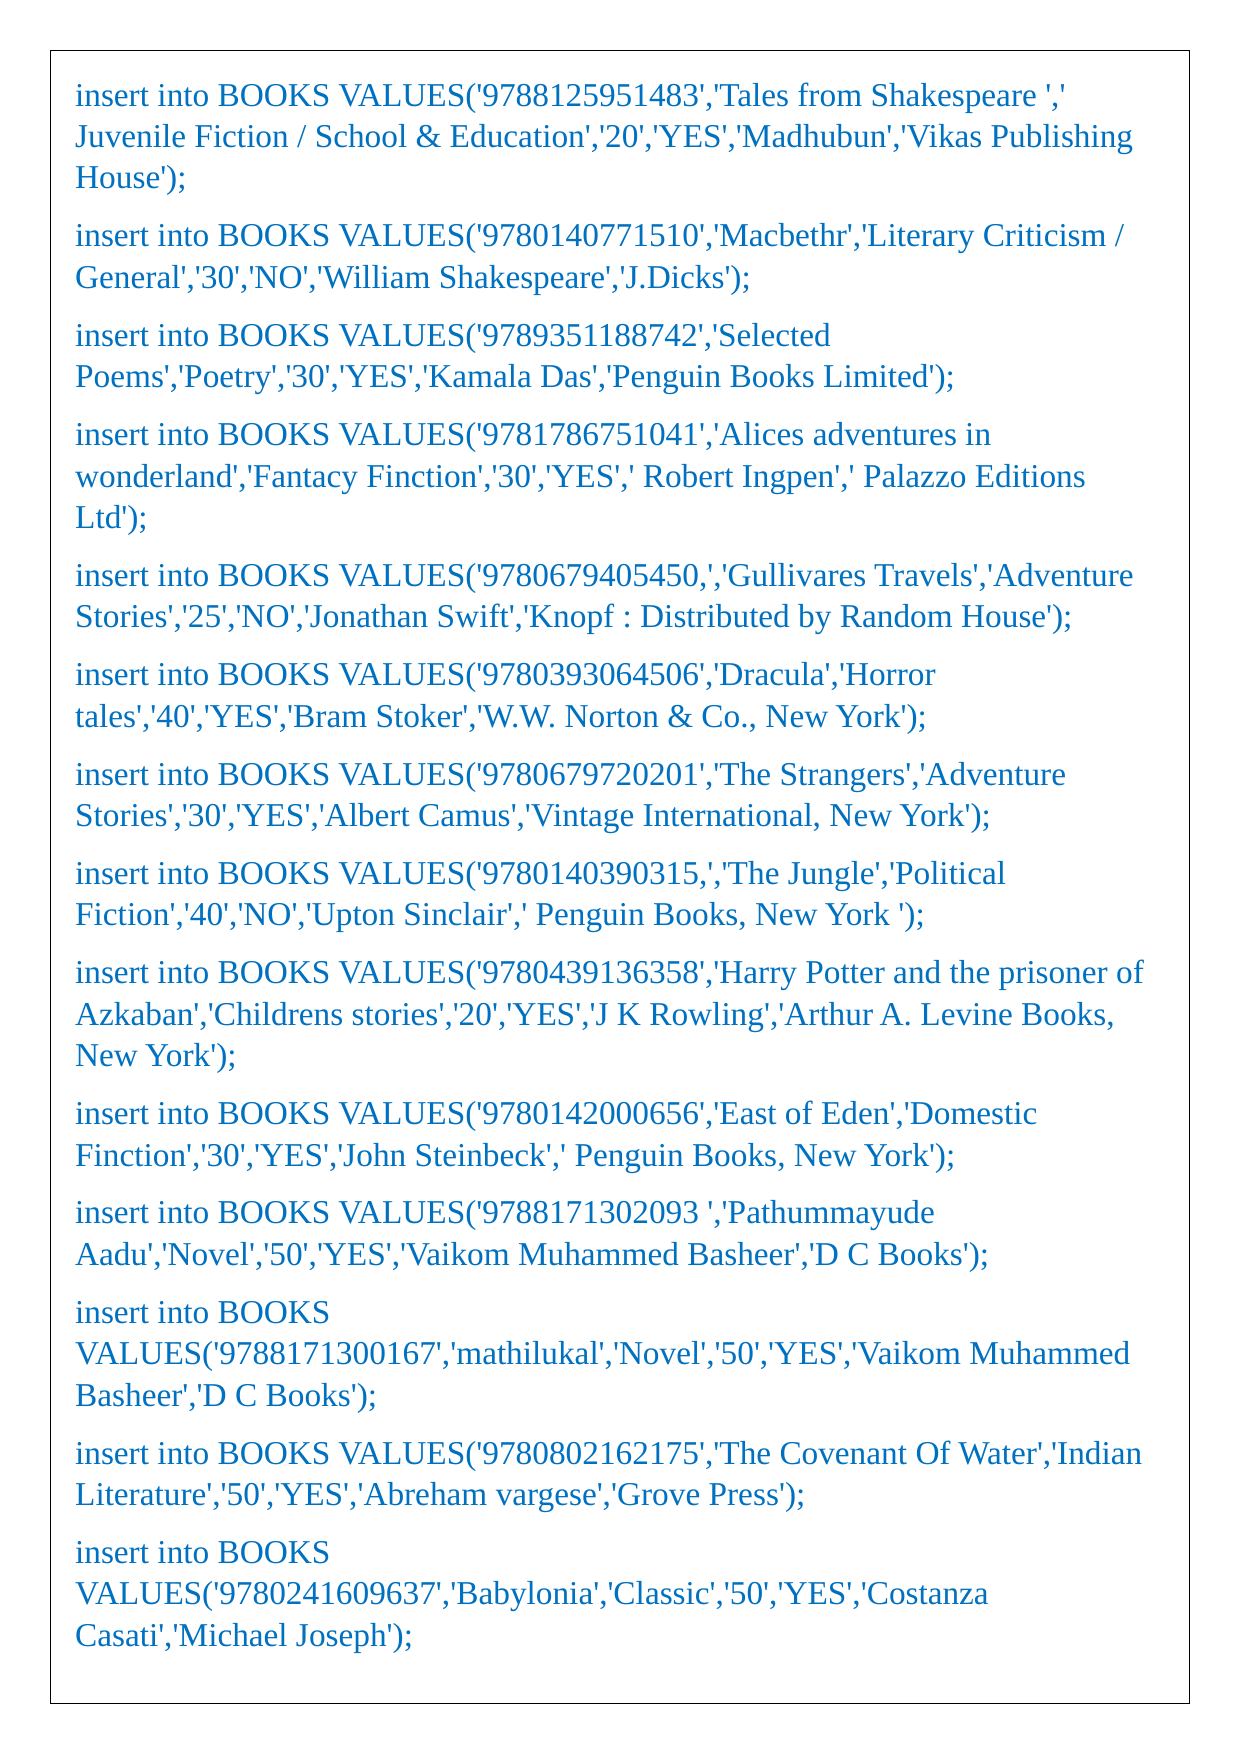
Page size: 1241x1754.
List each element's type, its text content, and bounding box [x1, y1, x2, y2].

text insert into BOOKS VALUES('9780140771510','Macbethr','Literary Criticism / General','30','NO','William Shakespeare','J.Dicks'); [75, 216, 1165, 295]
text insert into BOOKS VALUES('9780802162175','The Covenant Of Water','Indian Literature','50','YES','Abreham vargese','Grove Press'); [75, 1433, 1165, 1513]
text insert into BOOKS VALUES('9780140390315,','The Jungle','Political Fiction','40','NO','Upton Sinclair',' Penguin Books, New York '); [75, 853, 1165, 933]
text insert into BOOKS VALUES('9780439136358','Harry Potter and the prisoner of Azkaban','Childrens stories','20','YES','J K Rowling','Arthur A. Levine Books, New York'); [75, 953, 1165, 1074]
text insert into BOOKS VALUES('9780241609637','Babylonia','Classic','50','YES','Costanza Casati','Michael Joseph'); [75, 1532, 1165, 1653]
text insert into BOOKS VALUES('9789351188742','Selected Poems','Poetry','30','YES','Kamala Das','Penguin Books Limited'); [75, 315, 1165, 395]
text insert into BOOKS VALUES('9780393064506','Dracula','Horror tales','40','YES','Bram Stoker','W.W. Norton & Co., New York'); [75, 654, 1165, 734]
text insert into BOOKS VALUES('9788171300167','mathilukal','Novel','50','YES','Vaikom Muhammed Basheer','D C Books'); [75, 1292, 1165, 1413]
text insert into BOOKS VALUES('9780679405450,','Gullivares Travels','Adventure Stories','25','NO','Jonathan Swift','Knopf : Distributed by Random House'); [75, 555, 1165, 635]
text insert into BOOKS VALUES('9788125951483','Tales from Shakespeare ',' Juvenile Fiction / School & Education','20','YES','Madhubun','Vikas Publishing House'); [75, 75, 1165, 196]
text insert into BOOKS VALUES('9781786751041','Alices adventures in wonderland','Fantacy Finction','30','YES',' Robert Ingpen',' Palazzo Editions Ltd'); [75, 414, 1165, 536]
text insert into BOOKS VALUES('9780679720201','The Strangers','Adventure Stories','30','YES','Albert Camus','Vintage International, New York'); [75, 754, 1165, 834]
text insert into BOOKS VALUES('9788171302093 ','Pathummayude Aadu','Novel','50','YES','Vaikom Muhammed Basheer','D C Books'); [75, 1193, 1165, 1272]
text insert into BOOKS VALUES('9780142000656','East of Eden','Domestic Finction','30','YES','John Steinbeck',' Penguin Books, New York'); [75, 1093, 1165, 1173]
